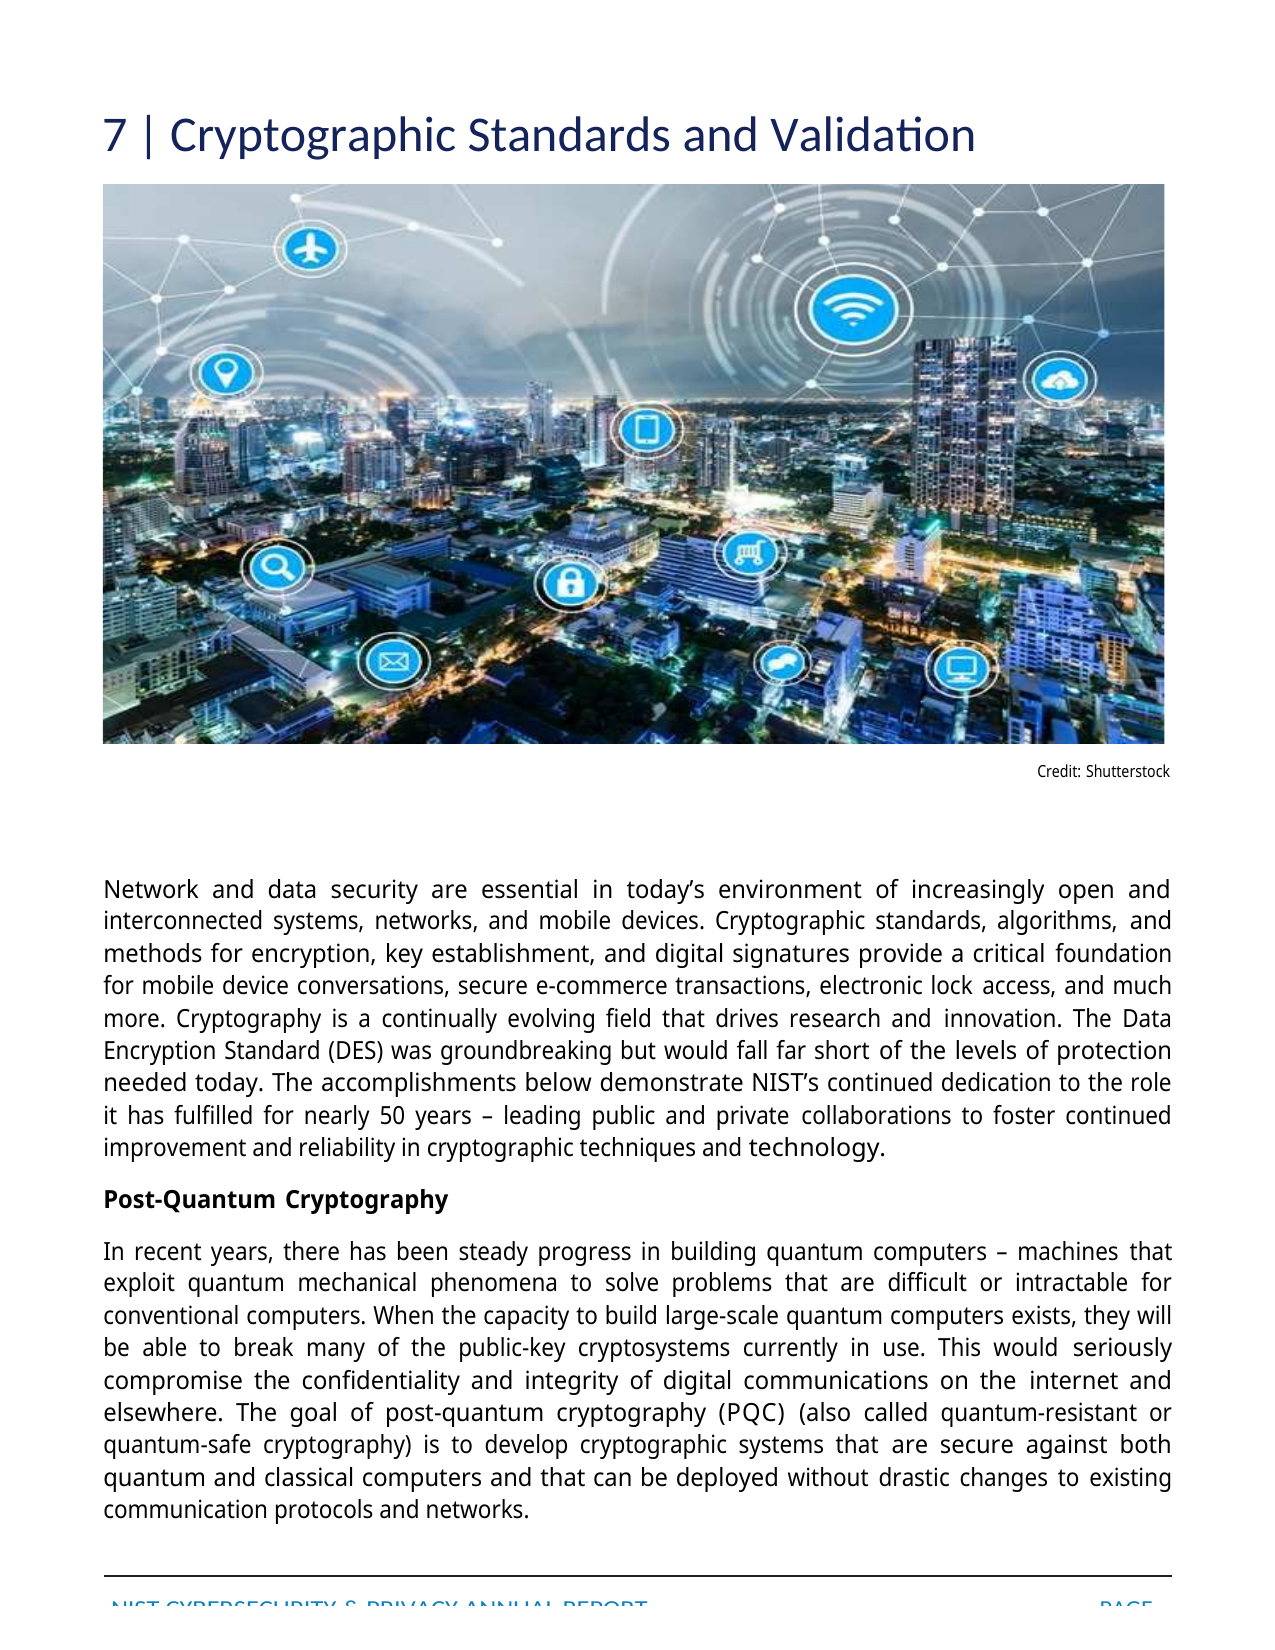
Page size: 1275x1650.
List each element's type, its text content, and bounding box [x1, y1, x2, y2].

text Network and data security are essential in today’s environment of increasingly open and interconnected systems, networks, and mobile devices. Cryptographic standards, algorithms, and methods for encryption, key establishment, and digital signatures provide a critical foundation for mobile device conversations, secure e-commerce transactions, electronic lock access, and much more. Cryptography is a continually evolving field that drives research and innovation. The Data Encryption Standard (DES) was groundbreaking but would fall far short of the levels of protection needed today. The accomplishments below demonstrate NIST’s continued dedication to the role it has fulfilled for nearly 50 years – leading public and private collaborations to foster continued improvement and reliability in cryptographic techniques and technology. [103, 872, 1172, 1164]
subtitle Post-Quantum Cryptography [103, 1182, 1214, 1216]
subtitle | Cryptographic Standards and Validation [102, 103, 1214, 164]
picture [102, 184, 1165, 744]
text In recent years, there has been steady progress in building quantum computers – machines that exploit quantum mechanical phenomena to solve problems that are difficult or intractable for conventional computers. When the capacity to build large-scale quantum computers exists, they will be able to break many of the public-key cryptosystems currently in use. This would seriously compromise the confidentiality and integrity of digital communications on the internet and elsewhere. The goal of post-quantum cryptography (PQC) (also called quantum-resistant or quantum-safe cryptography) is to develop cryptographic systems that are secure against both quantum and classical computers and that can be deployed without drastic changes to existing communication protocols and networks. [103, 1234, 1172, 1526]
